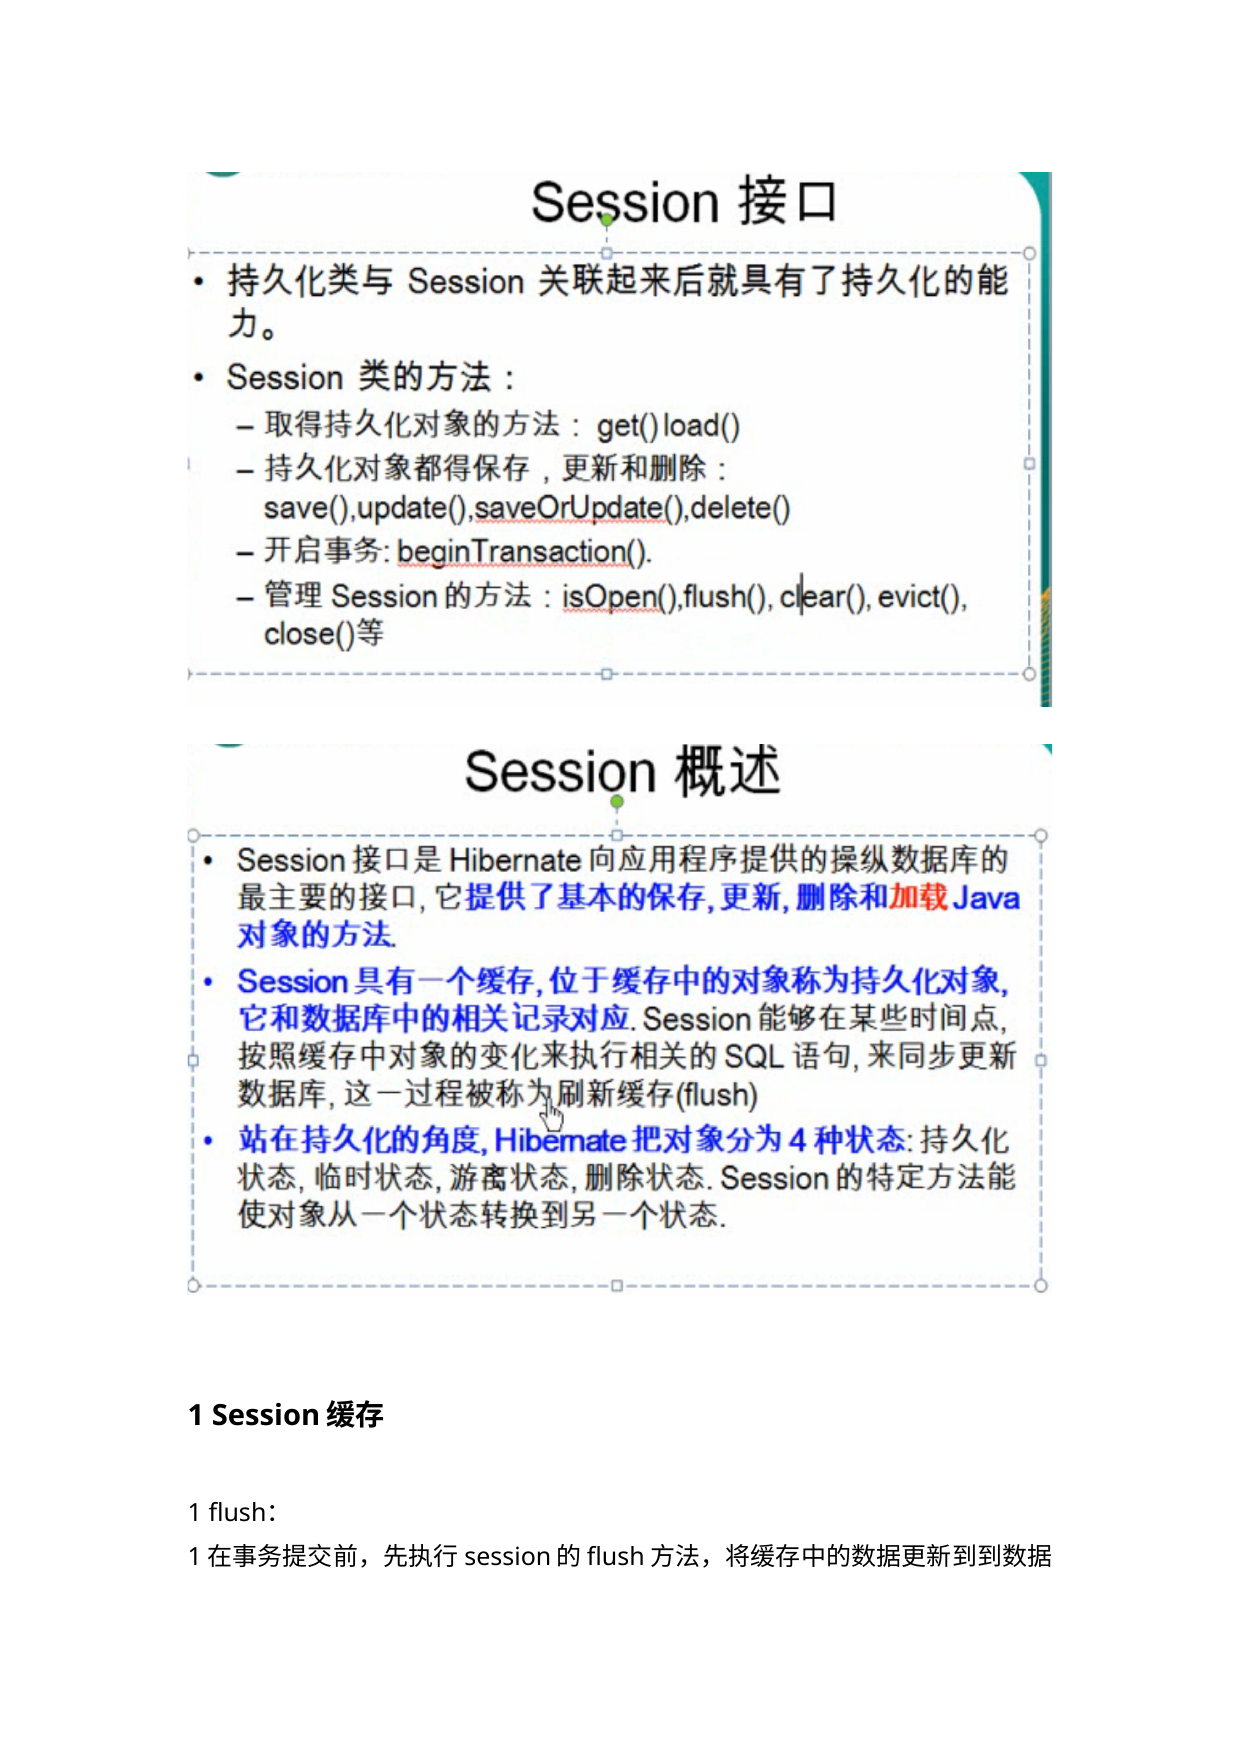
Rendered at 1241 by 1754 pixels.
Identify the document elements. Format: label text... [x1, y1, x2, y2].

text 1 flush： [187, 1489, 1053, 1533]
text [187, 1533, 1053, 1577]
picture [187, 744, 1053, 1295]
picture [187, 172, 1053, 707]
subtitle 1 Session缓存 [187, 1391, 1053, 1435]
